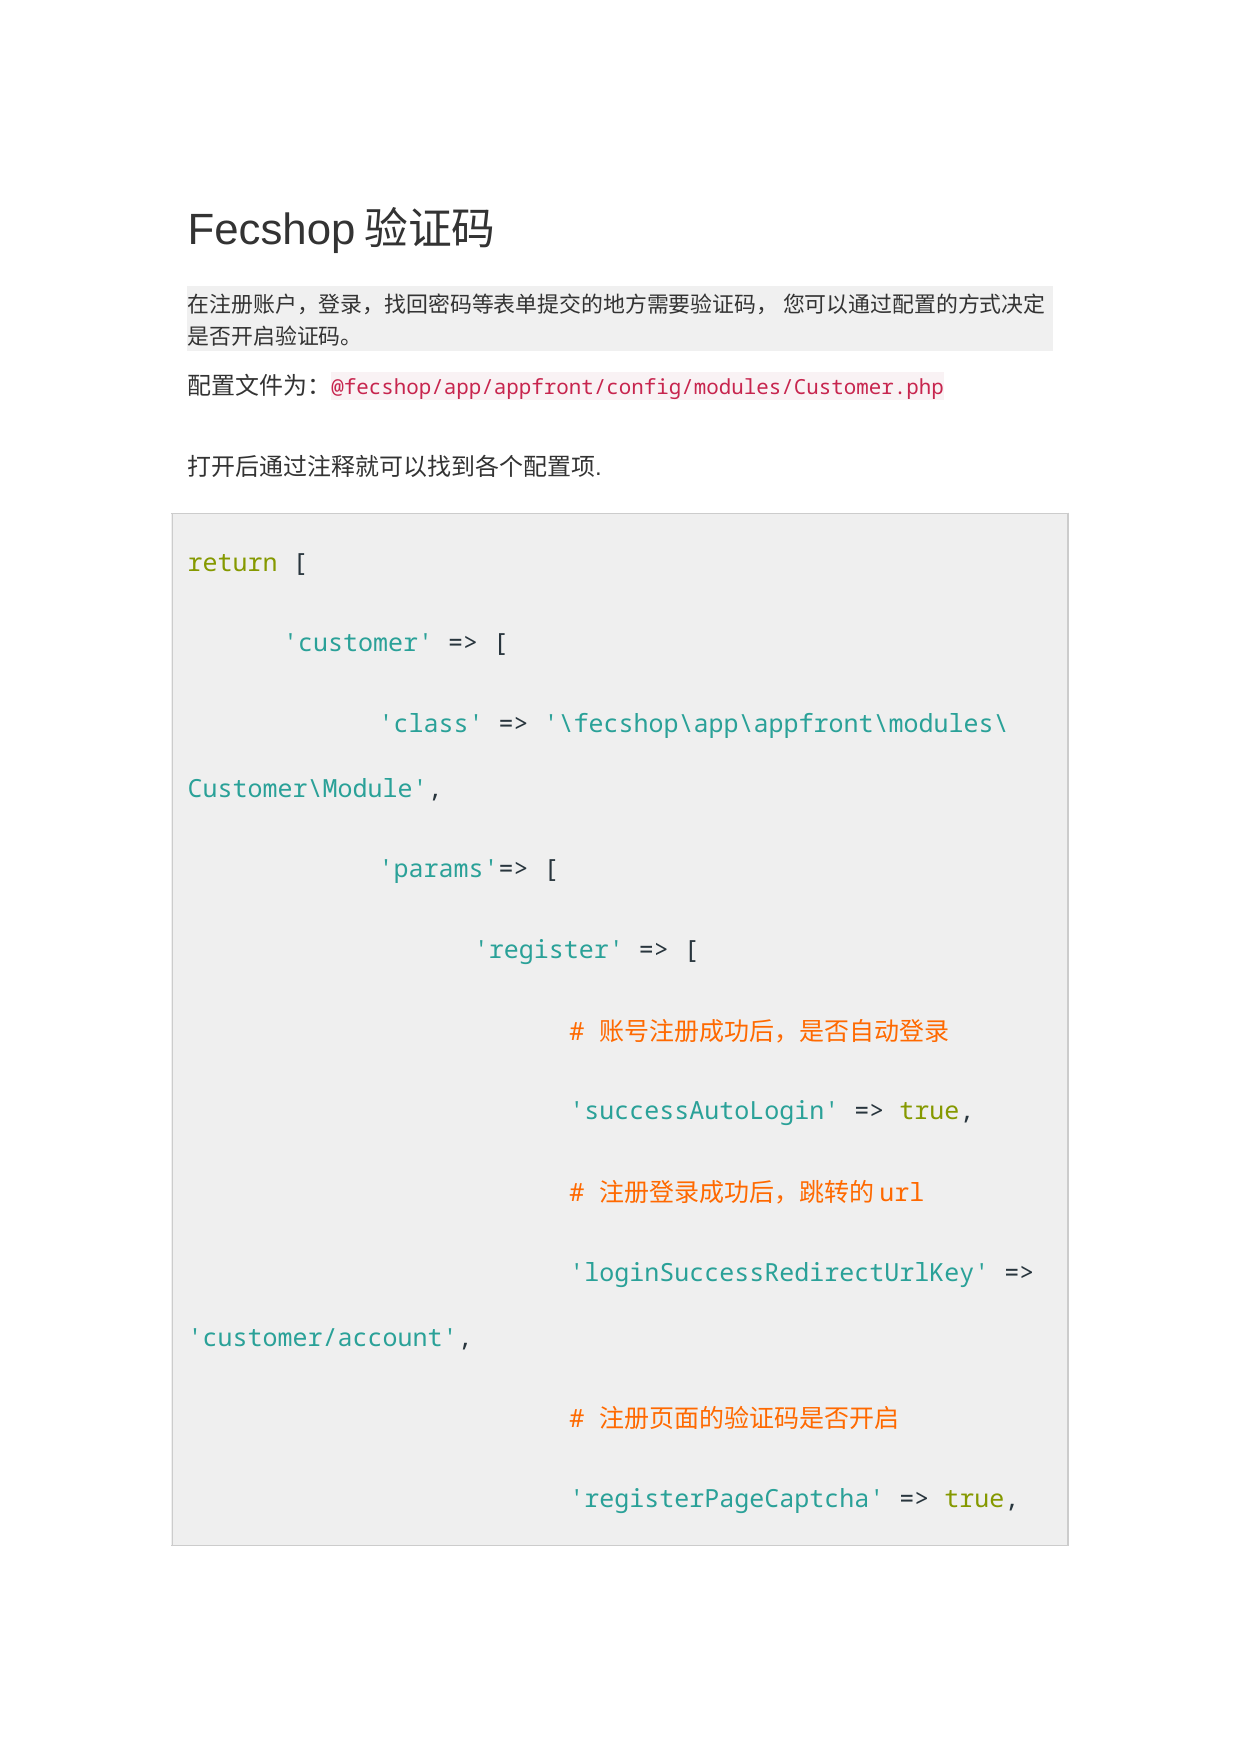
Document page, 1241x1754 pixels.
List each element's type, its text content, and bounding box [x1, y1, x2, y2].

subtitle Fecshop验证码 [187, 193, 1053, 258]
text # 账号注册成功后，是否自动登录 [173, 981, 1067, 1061]
text 'register' => [ [173, 900, 1067, 981]
text # 注册登录成功后，跳转的url [173, 1142, 1067, 1223]
text 'loginSuccessRedirectUrlKey' => 'customer/account', [173, 1223, 1067, 1368]
text # 注册页面的验证码是否开启 [173, 1368, 1067, 1449]
text 'successAutoLogin' => true, [173, 1061, 1067, 1142]
text 打开后通过注释就可以找到各个配置项. [187, 432, 1053, 497]
text 配置文件为：@fecshop/app/appfront/config/modules/Customer.php [187, 351, 1053, 416]
text 'class' => '\fecshop\app\appfront\modules\Customer\Module', [173, 674, 1067, 819]
text 'params'=> [ [173, 819, 1067, 900]
text 'registerPageCaptcha' => true, [173, 1449, 1067, 1545]
text return [ [173, 514, 1067, 593]
text 'customer' => [ [173, 593, 1067, 674]
text 在注册账户，登录，找回密码等表单提交的地方需要验证码， 您可以通过配置的方式决定是否开启验证码。 [187, 286, 1053, 351]
